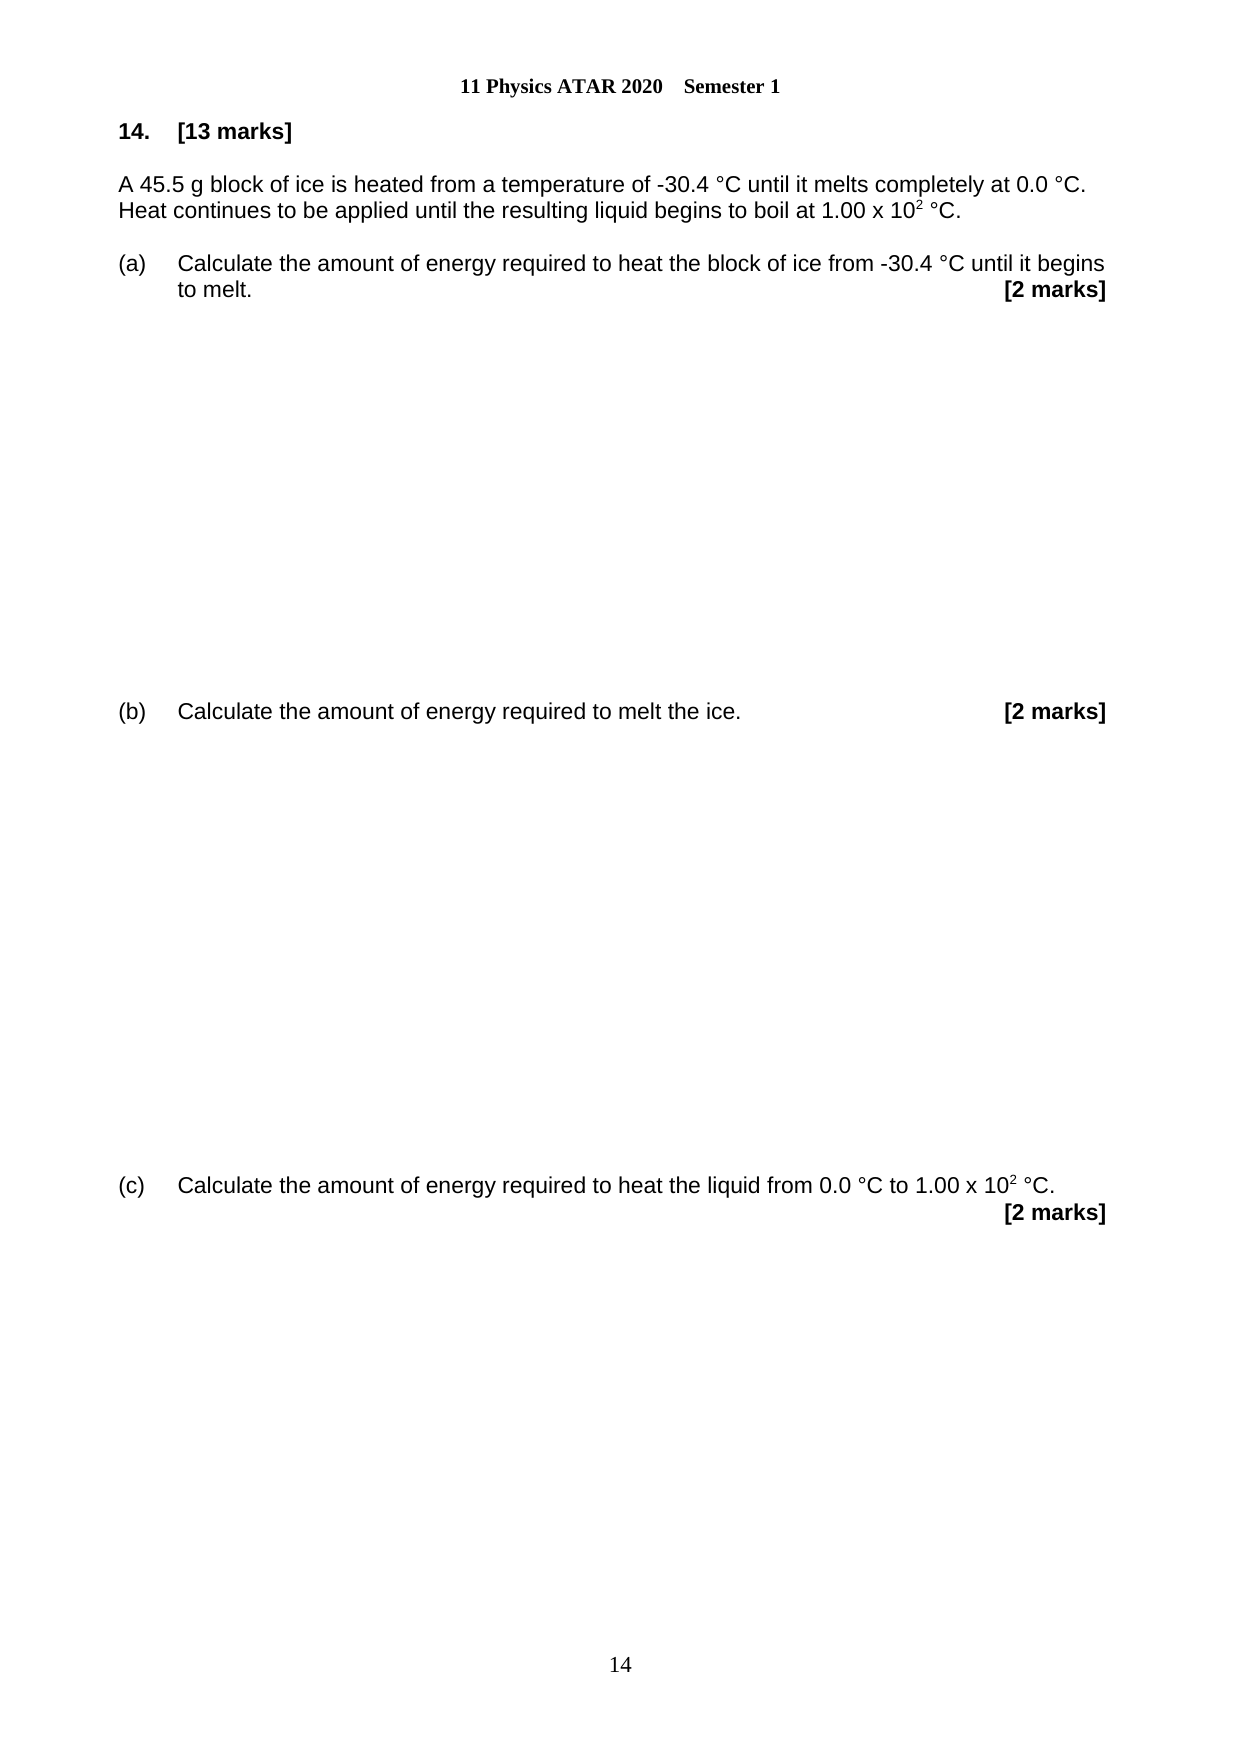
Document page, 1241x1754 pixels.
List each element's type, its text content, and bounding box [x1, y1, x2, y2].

text (c) Calculate the amount of energy required to heat the liquid from 0.0 °C to 1.00 x 102 °C. [118, 1172, 1122, 1199]
text 14. [13 marks] [118, 118, 1122, 144]
text (a) Calculate the amount of energy required to heat the block of ice from -30.4 °C until it begins to melt. [2 marks] [118, 250, 1122, 303]
text [2 marks] [118, 1199, 1122, 1225]
text (b) Calculate the amount of energy required to melt the ice. [2 marks] [118, 698, 1122, 724]
text A 45.5 g block of ice is heated from a temperature of -30.4 °C until it melts completely at 0.0 °C. Heat continues to be applied until the resulting liquid begins to boil at 1.00 x 102 °C. [118, 171, 1122, 223]
